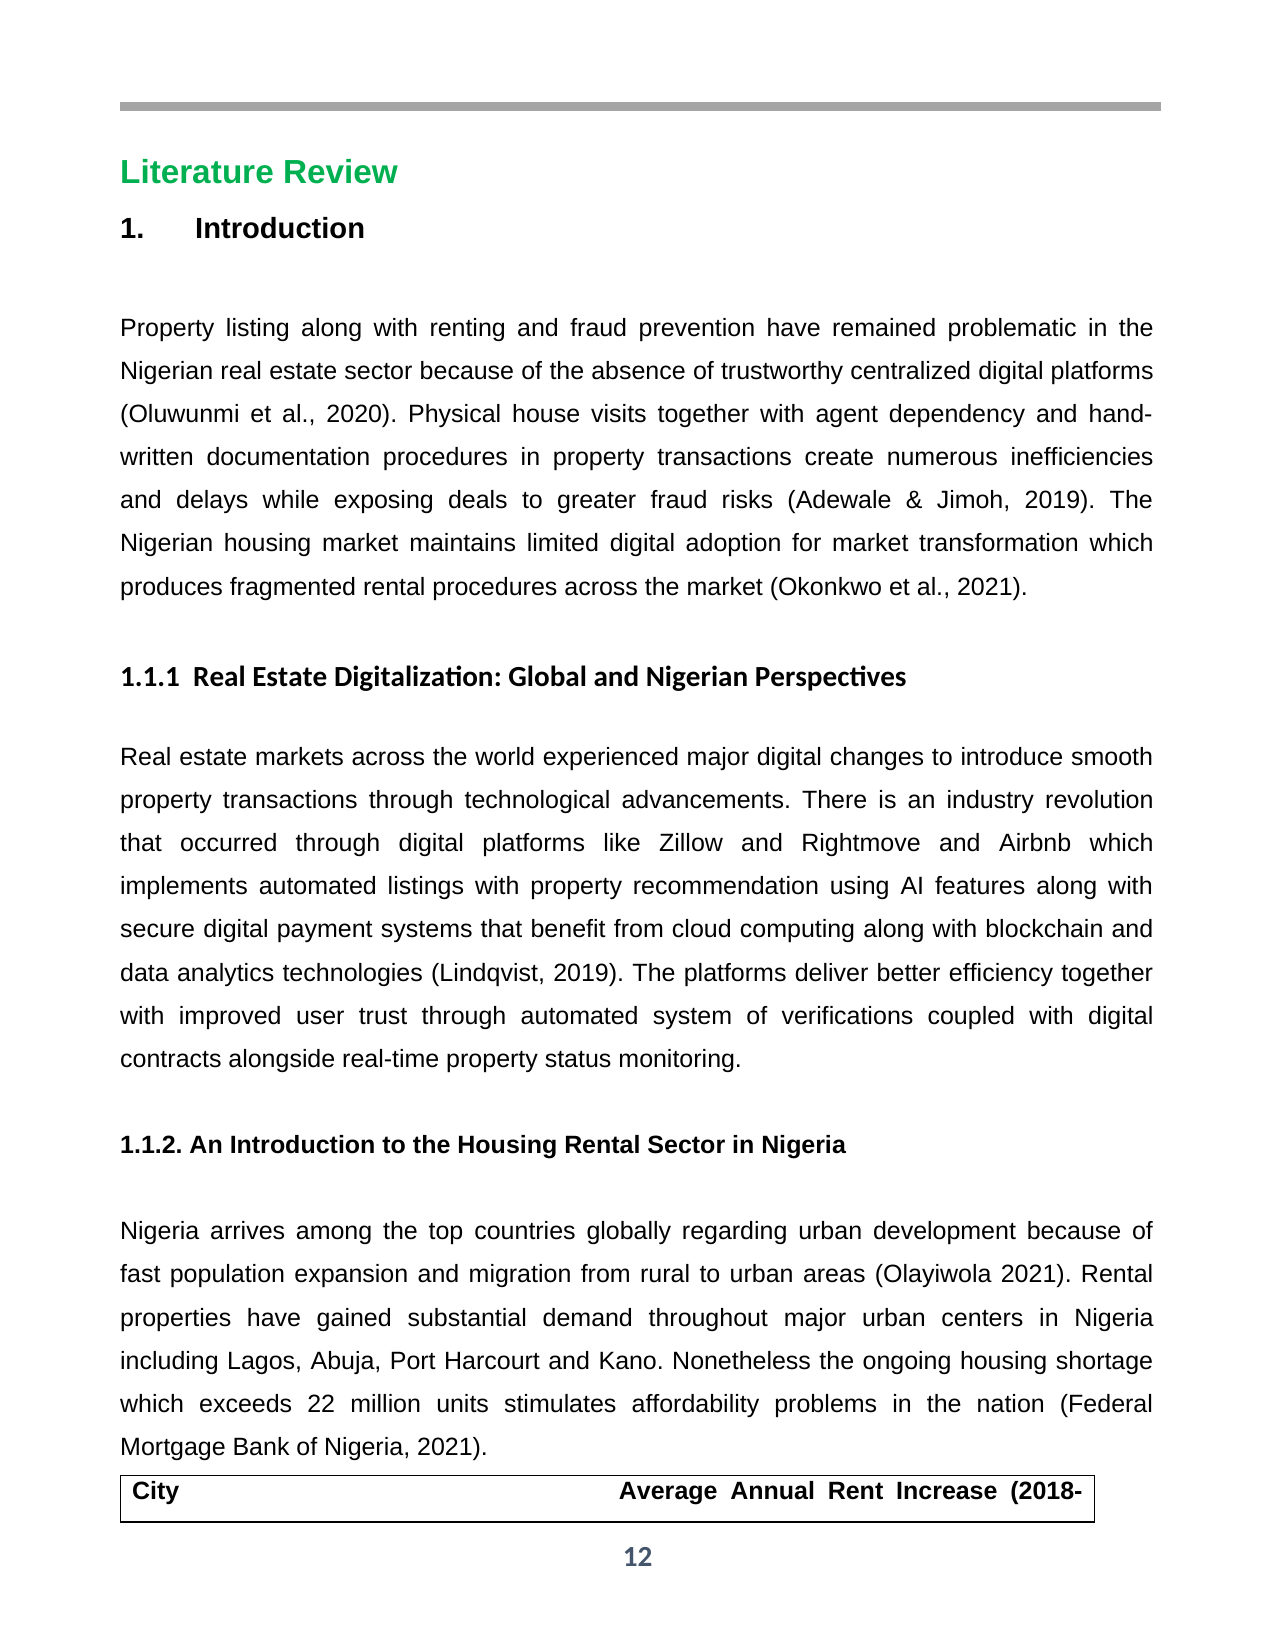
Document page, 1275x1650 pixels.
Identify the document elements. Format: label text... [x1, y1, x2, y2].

text Property listing along with renting and fraud prevention have remained problematic in the Nigerian real estate sector because of the absence of trustworthy centralized digital platforms (Oluwunmi et al., 2020). Physical house visits together with agent dependency and hand-written documentation procedures in property transactions create numerous inefficiencies and delays while exposing deals to greater fraud risks (Adewale & Jimoh, 2019). The Nigerian housing market maintains limited digital adoption for market transformation which produces fragmented rental procedures across the market (Okonkwo et al., 2021). [120, 313, 1155, 600]
text Nigeria arrives among the top countries globally regarding urban development because of fast population expansion and migration from rural to urban areas (Olayiwola 2021). Rental properties have gained substantial demand throughout major urban centers in Nigeria including Lagos, Abuja, Port Harcourt and Kano. Nonetheless the ongoing housing shortage which exceeds 22 million units stimulates affordability problems in the nation (Federal Mortgage Bank of Nigeria, 2021). [120, 1216, 1155, 1461]
text 1.1.1 Real Estate Digitalization: Global and Nigerian Perspectives [120, 658, 1155, 693]
title Literature Review [120, 152, 1155, 190]
subtitle 1. Introduction [120, 211, 1155, 245]
table_header City [121, 1476, 607, 1521]
text Real estate markets across the world experienced major digital changes to introduce smooth property transactions through technological advancements. There is an industry revolution that occurred through digital platforms like Zillow and Rightmove and Airbnb which implements automated listings with property recommendation using AI features along with secure digital payment systems that benefit from cloud computing along with blockchain and data analytics technologies (Lindqvist, 2019). The platforms deliver better efficiency together with improved user trust through automated system of verifications coupled with digital contracts alongside real-time property status monitoring. [120, 742, 1155, 1072]
text 1.1.2. An Introduction to the Housing Rental Sector in Nigeria [120, 1130, 1155, 1159]
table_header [608, 1476, 1094, 1521]
